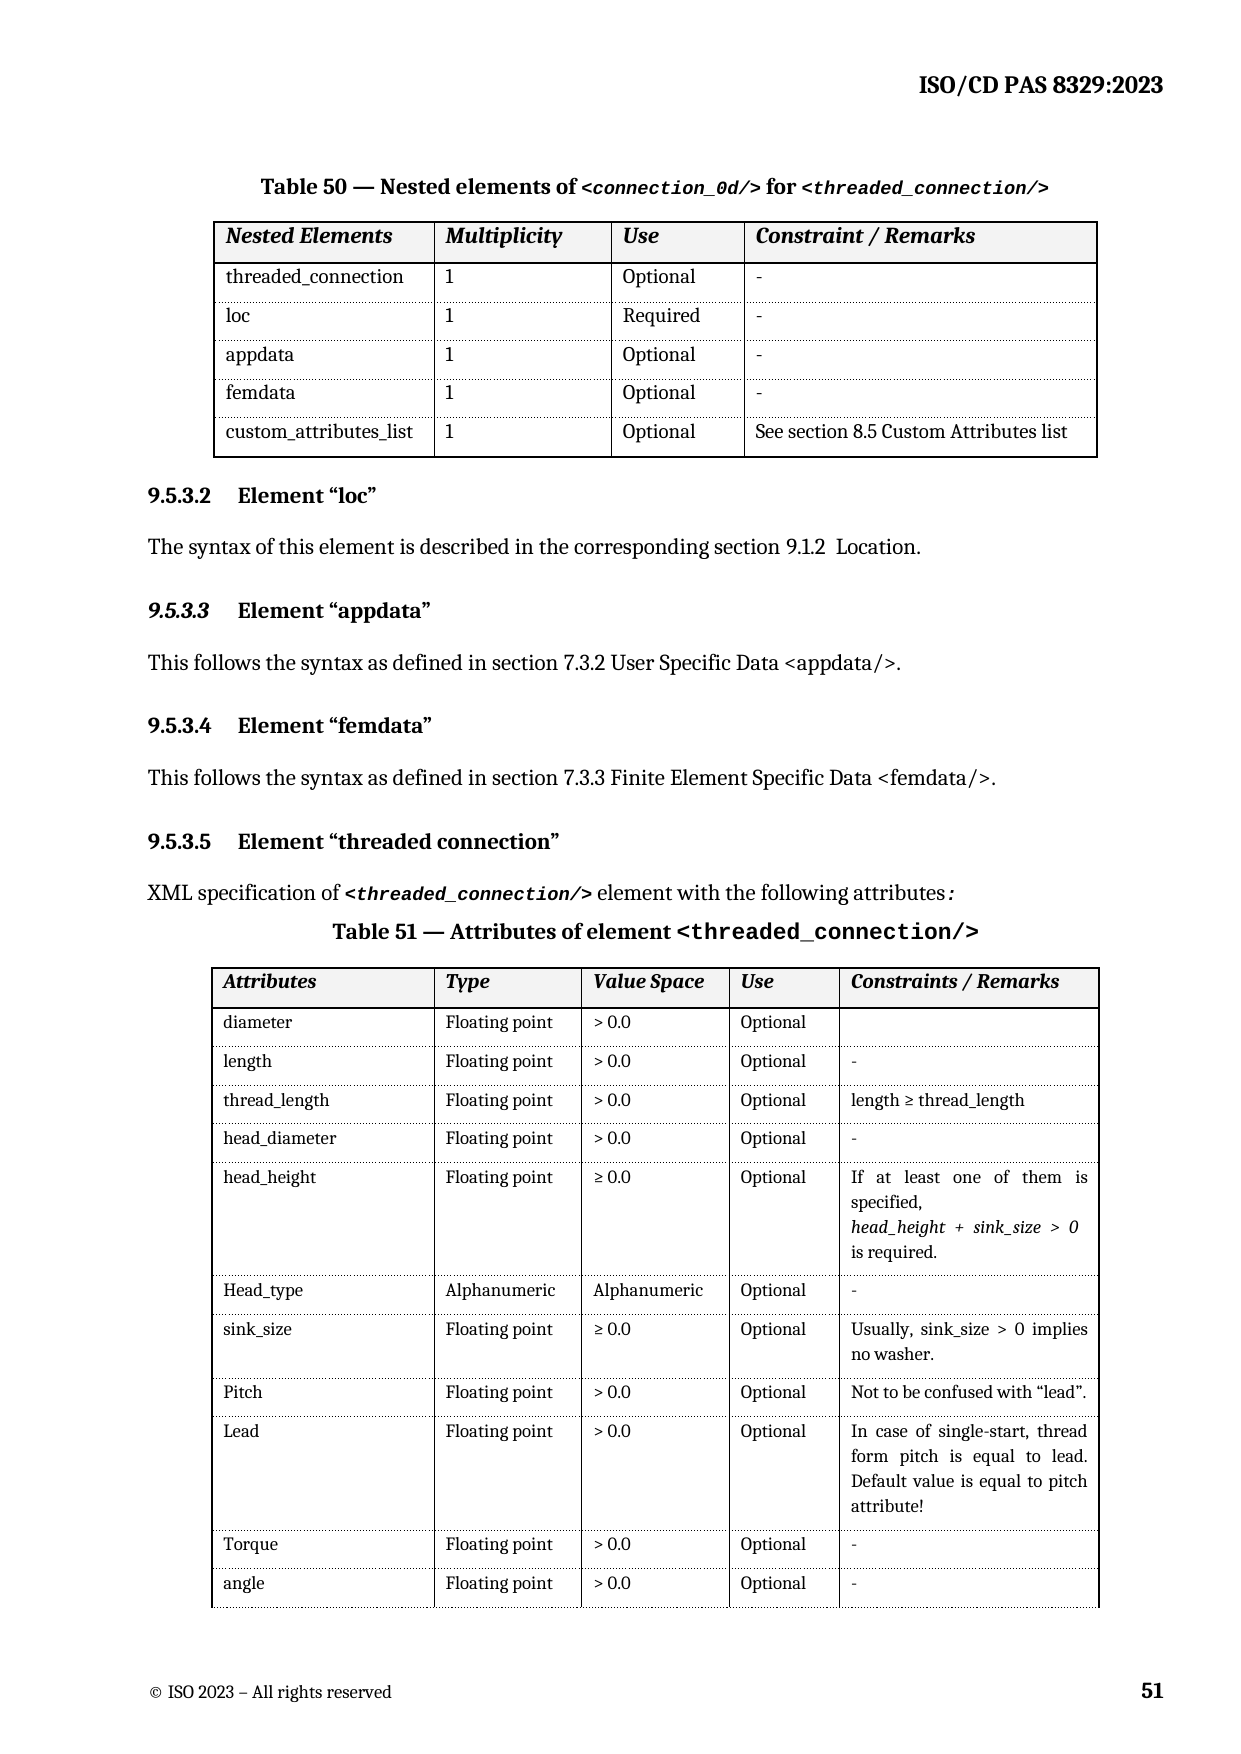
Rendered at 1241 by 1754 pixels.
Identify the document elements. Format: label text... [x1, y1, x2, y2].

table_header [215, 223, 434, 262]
text Table 50 — Nested elements of <connection_0d/> for <threaded_connection/> [148, 174, 1163, 200]
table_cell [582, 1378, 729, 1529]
text This follows the syntax as defined in section 7.3.3 Finite Element Specific Data <femdata/>. [148, 764, 1163, 791]
subtitle Element “femdata” [148, 713, 1163, 739]
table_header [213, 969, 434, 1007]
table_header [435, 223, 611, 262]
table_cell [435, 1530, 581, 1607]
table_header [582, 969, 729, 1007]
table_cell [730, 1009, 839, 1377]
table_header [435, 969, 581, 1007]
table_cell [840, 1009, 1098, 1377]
subtitle Element “loc” [148, 483, 1163, 509]
text This follows the syntax as defined in section 7.3.2 User Specific Data <appdata/>. [148, 649, 1163, 676]
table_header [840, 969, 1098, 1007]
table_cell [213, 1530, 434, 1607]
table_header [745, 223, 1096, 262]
subtitle Element “threaded connection” [148, 828, 1163, 855]
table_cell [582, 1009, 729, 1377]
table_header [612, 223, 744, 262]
text Table 51 — Attributes of element <threaded_connection/> [148, 919, 1163, 946]
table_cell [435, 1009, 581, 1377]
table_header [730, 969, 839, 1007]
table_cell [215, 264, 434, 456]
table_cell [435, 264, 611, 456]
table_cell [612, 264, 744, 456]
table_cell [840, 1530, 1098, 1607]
subtitle Element “appdata” [148, 598, 1163, 624]
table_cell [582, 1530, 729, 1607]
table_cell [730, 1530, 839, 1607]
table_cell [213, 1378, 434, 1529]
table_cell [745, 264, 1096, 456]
text The syntax of this element is described in the corresponding section 9.1.2 Location. [148, 534, 1163, 561]
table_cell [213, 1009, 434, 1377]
text XML specification of <threaded_connection/> element with the following attributes: [148, 880, 1163, 906]
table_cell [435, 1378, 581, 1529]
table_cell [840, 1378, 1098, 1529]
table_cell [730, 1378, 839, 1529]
